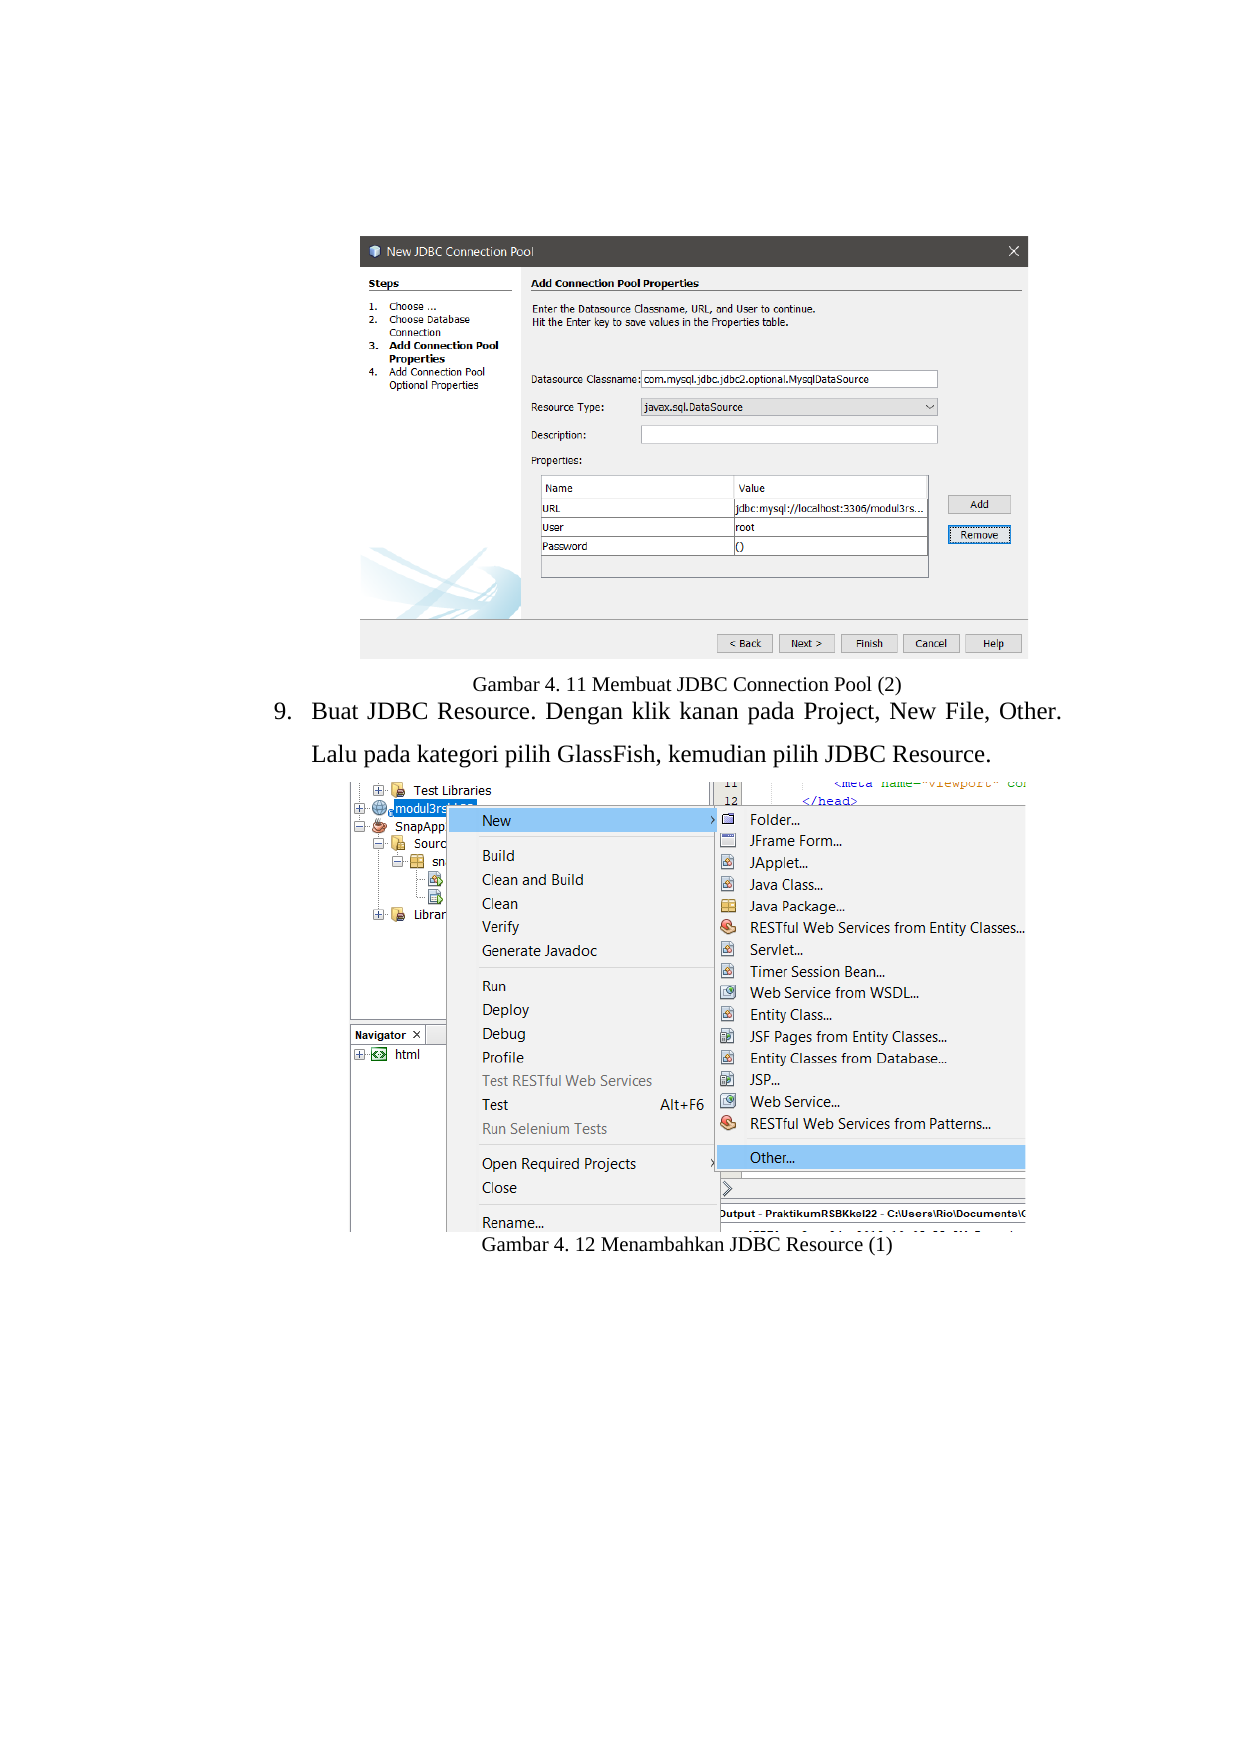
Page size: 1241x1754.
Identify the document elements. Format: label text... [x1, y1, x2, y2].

text Gambar 4. 11 Membuat JDBC Connection Pool (2) [311, 672, 1063, 696]
picture [360, 236, 1029, 659]
list Buat JDBC Resource. Dengan klik kanan pada Project, New File, Other. Lalu pada kategori pilih GlassFish, kemudian pilih JDBC Resource. [274, 696, 1063, 768]
text Gambar 4. 12 Menambahkan JDBC Resource (1) [311, 1232, 1063, 1256]
picture [348, 782, 1026, 1232]
